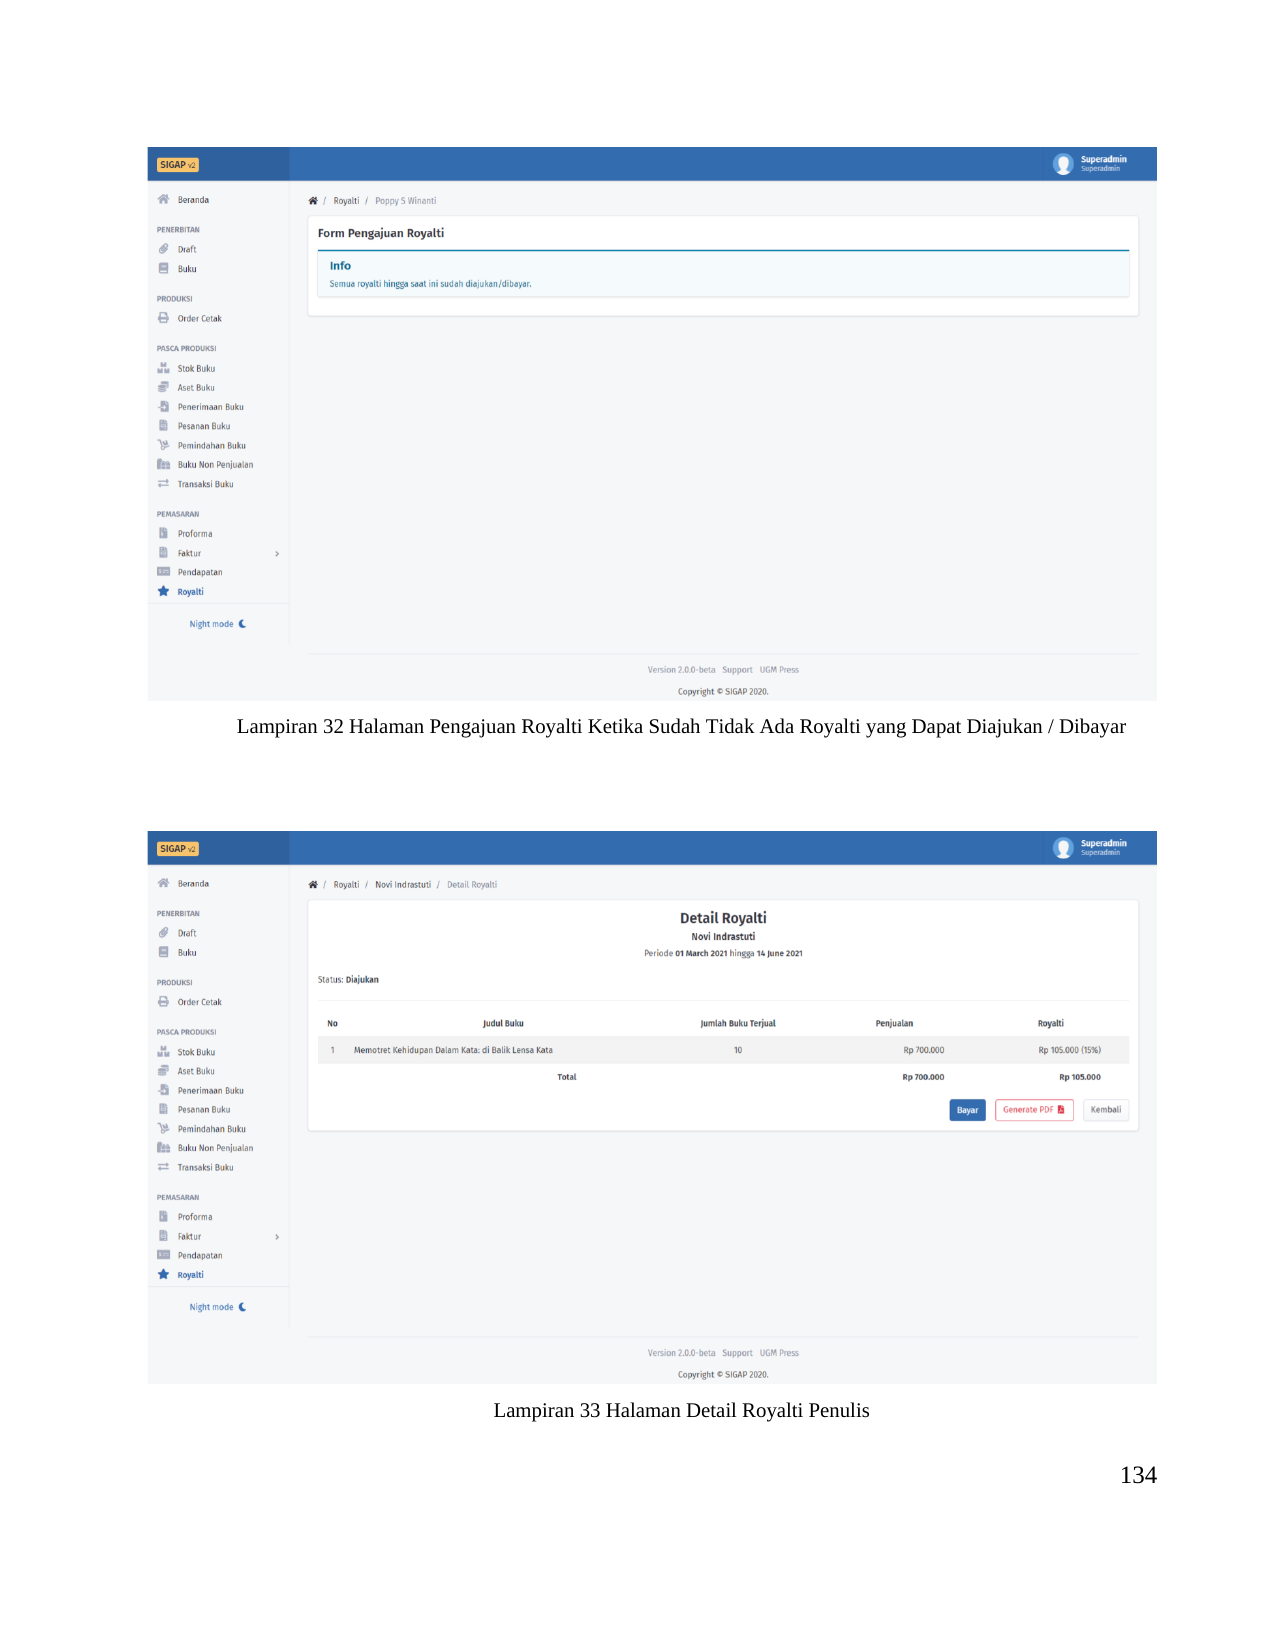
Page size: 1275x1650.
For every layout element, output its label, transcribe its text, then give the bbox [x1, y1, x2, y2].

picture [147, 147, 1157, 701]
picture [147, 831, 1157, 1384]
